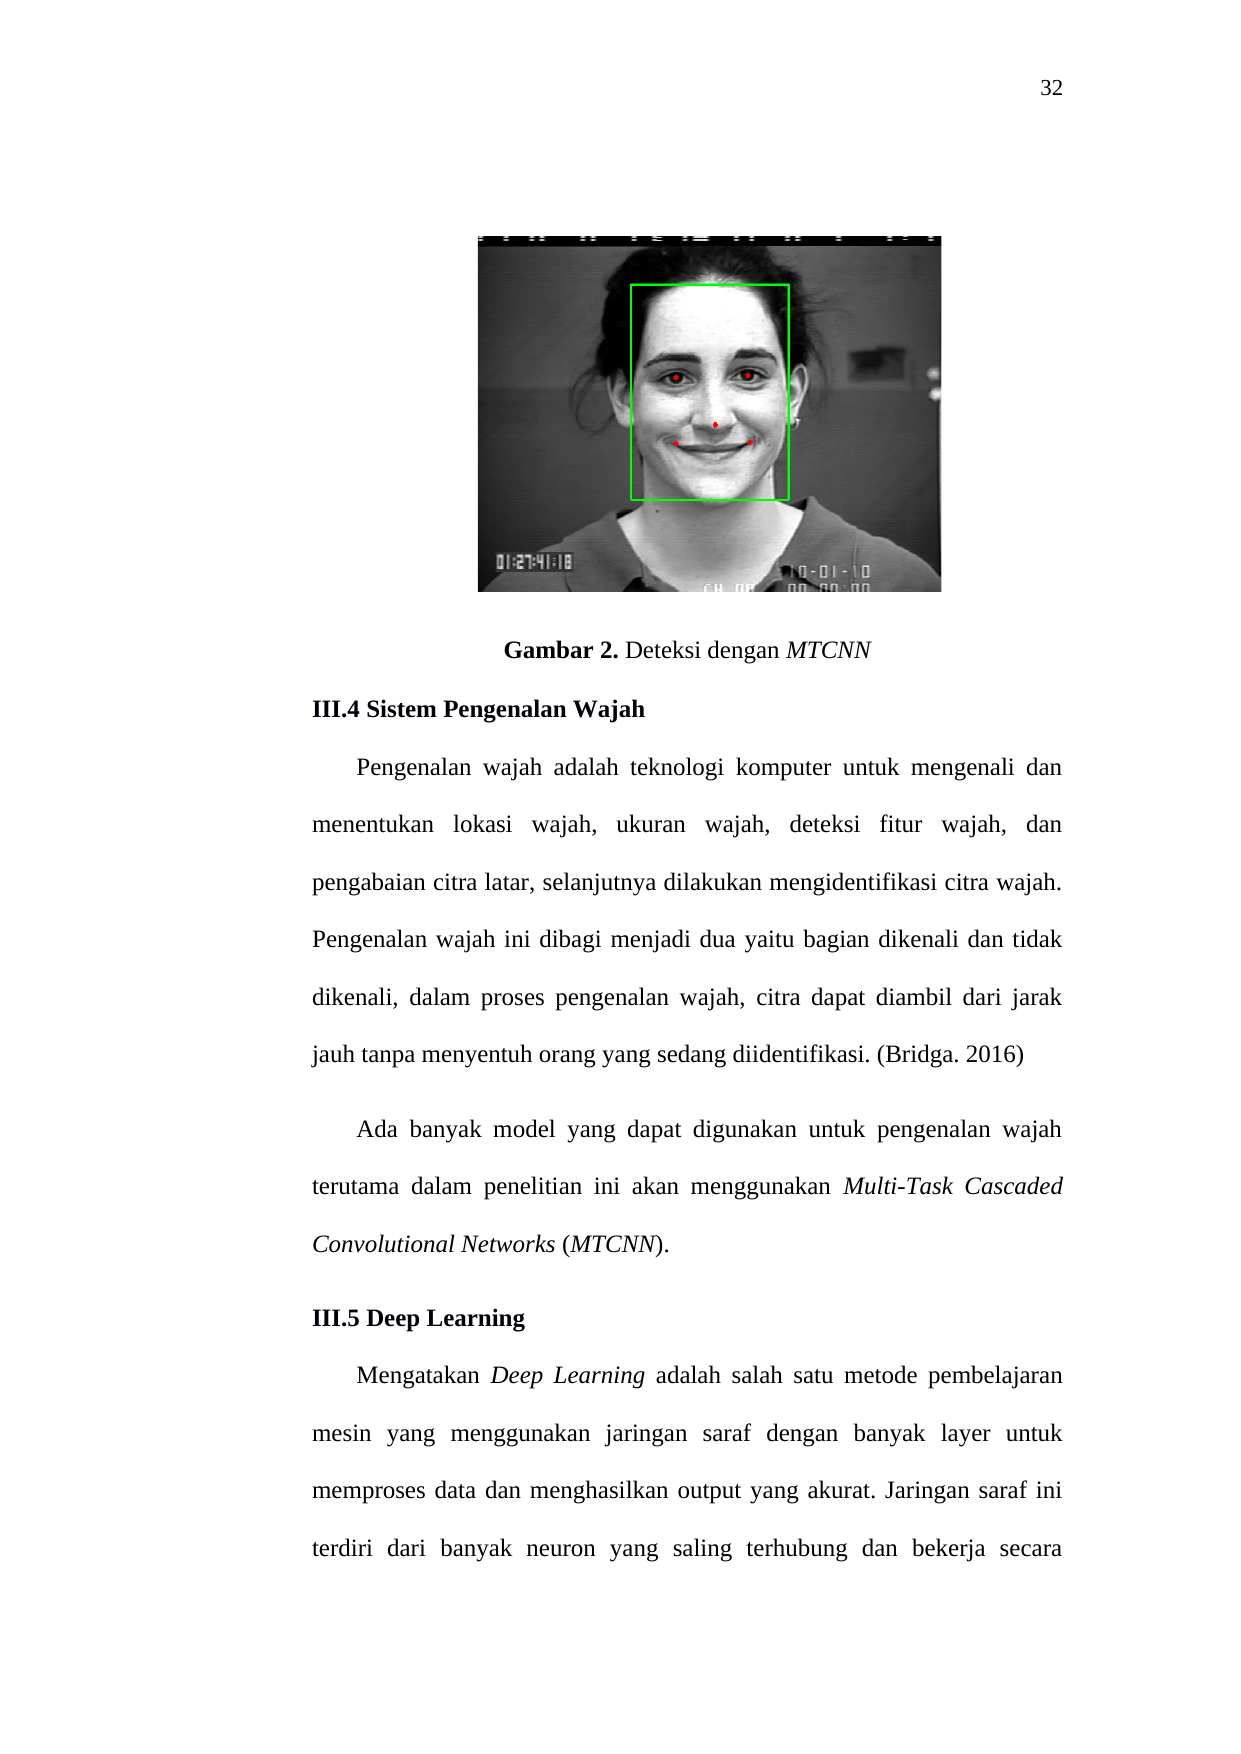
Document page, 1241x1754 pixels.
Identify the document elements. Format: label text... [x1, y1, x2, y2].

picture [477, 236, 942, 592]
text Pengenalan wajah adalah teknologi komputer untuk mengenali dan menentukan lokasi wajah, ukuran wajah, deteksi fitur wajah, dan pengabaian citra latar, selanjutnya dilakukan mengidentifikasi citra wajah. Pengenalan wajah ini dibagi menjadi dua yaitu bagian dikenali dan tidak dikenali, dalam proses pengenalan wajah, citra dapat diambil dari jarak jauh tanpa menyentuh orang yang sedang diidentifikasi. (Bridga. 2016) [312, 752, 1063, 1068]
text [312, 1360, 1063, 1562]
subtitle Sistem Pengenalan Wajah [312, 694, 1063, 723]
subtitle Deep Learning [312, 1303, 1063, 1332]
text Ada banyak model yang dapat digunakan untuk pengenalan wajah terutama dalam penelitian ini akan menggunakan Multi-Task Cascaded Convolutional Networks (MTCNN). [312, 1114, 1063, 1257]
